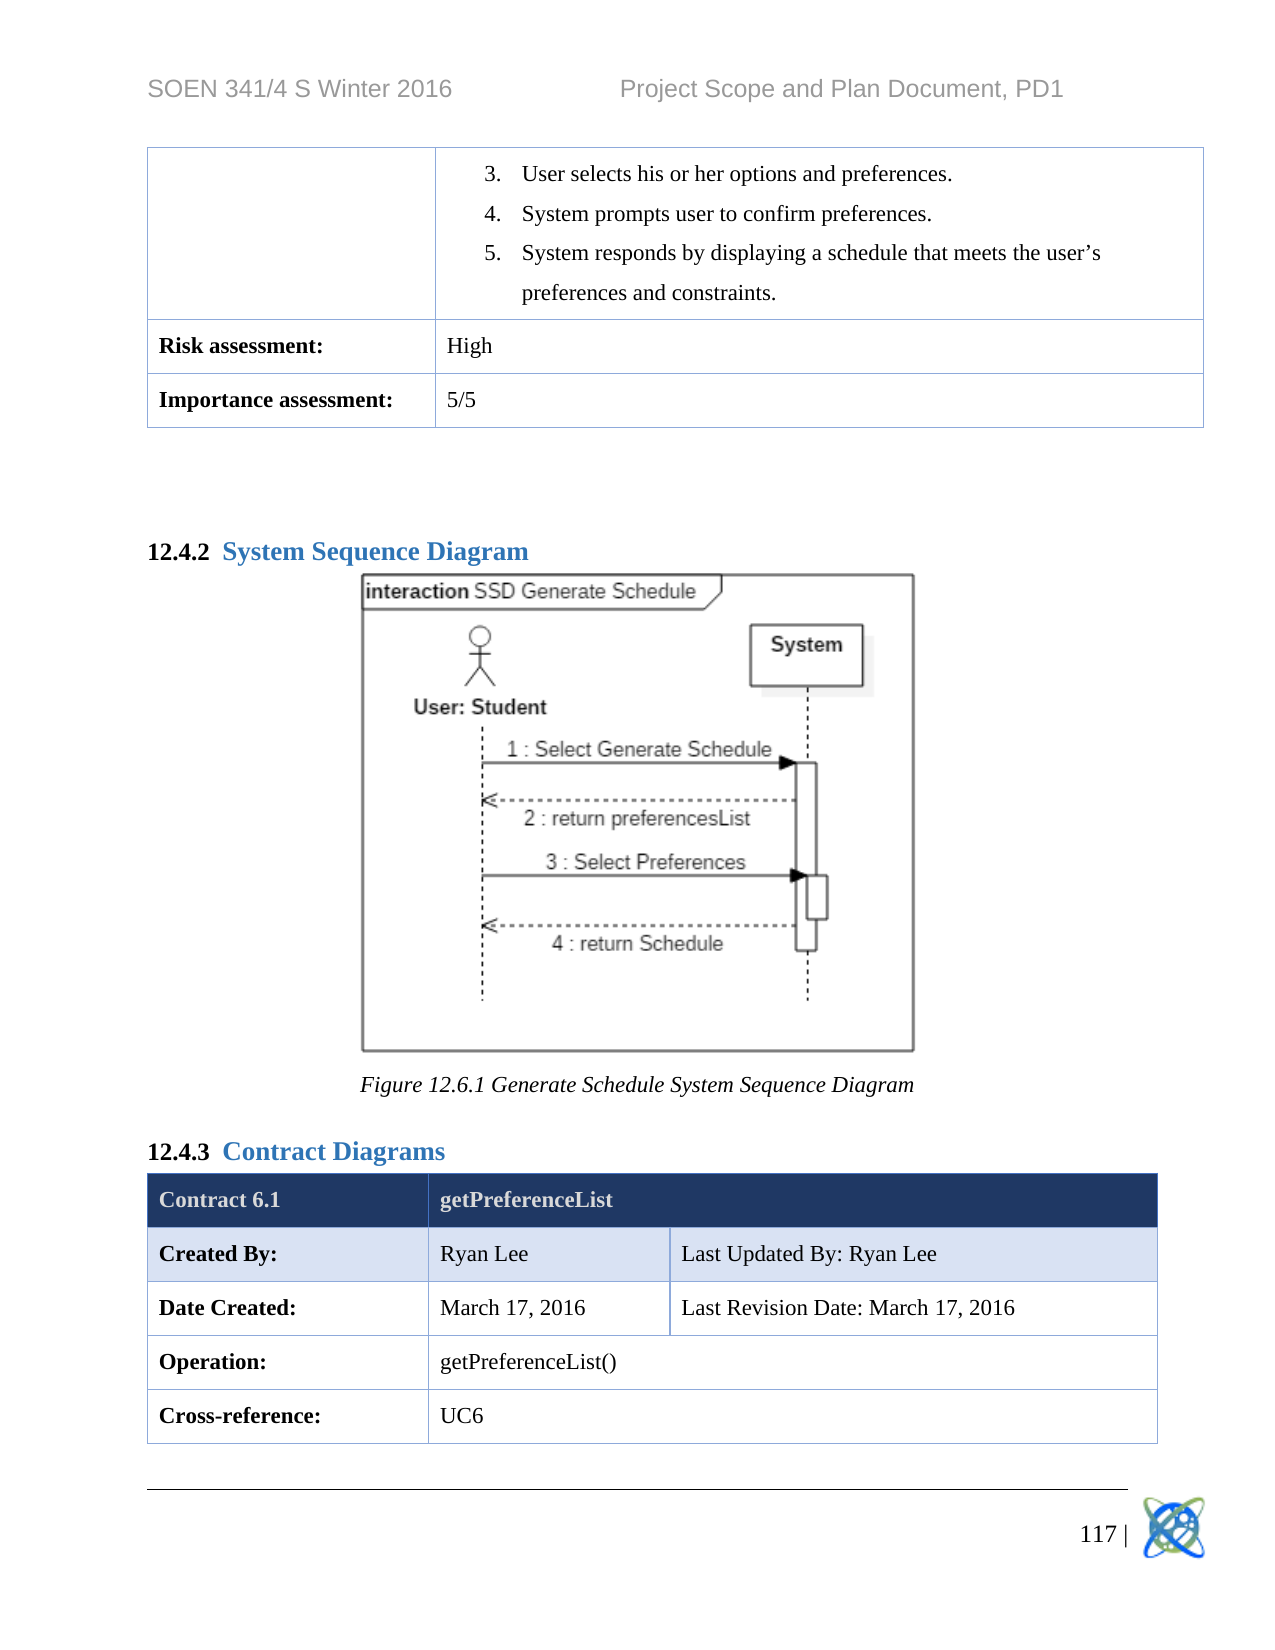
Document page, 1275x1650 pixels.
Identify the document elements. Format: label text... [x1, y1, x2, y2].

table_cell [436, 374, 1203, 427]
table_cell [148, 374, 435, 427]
picture [352, 572, 923, 1059]
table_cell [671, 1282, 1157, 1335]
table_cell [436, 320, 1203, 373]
text Contract Diagrams [147, 1135, 1128, 1166]
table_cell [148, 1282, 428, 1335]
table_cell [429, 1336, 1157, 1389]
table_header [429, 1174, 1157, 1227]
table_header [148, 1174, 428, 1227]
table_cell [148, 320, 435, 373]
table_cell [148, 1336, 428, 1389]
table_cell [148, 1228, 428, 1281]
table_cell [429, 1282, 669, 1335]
text System Sequence Diagram [147, 535, 1128, 566]
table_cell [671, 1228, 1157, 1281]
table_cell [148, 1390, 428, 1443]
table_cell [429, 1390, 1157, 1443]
picture [1123, 1490, 1224, 1566]
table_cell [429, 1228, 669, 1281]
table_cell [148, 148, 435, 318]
text Figure 12.6.1 Generate Schedule System Sequence Diagram [147, 1071, 1128, 1097]
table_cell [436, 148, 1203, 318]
